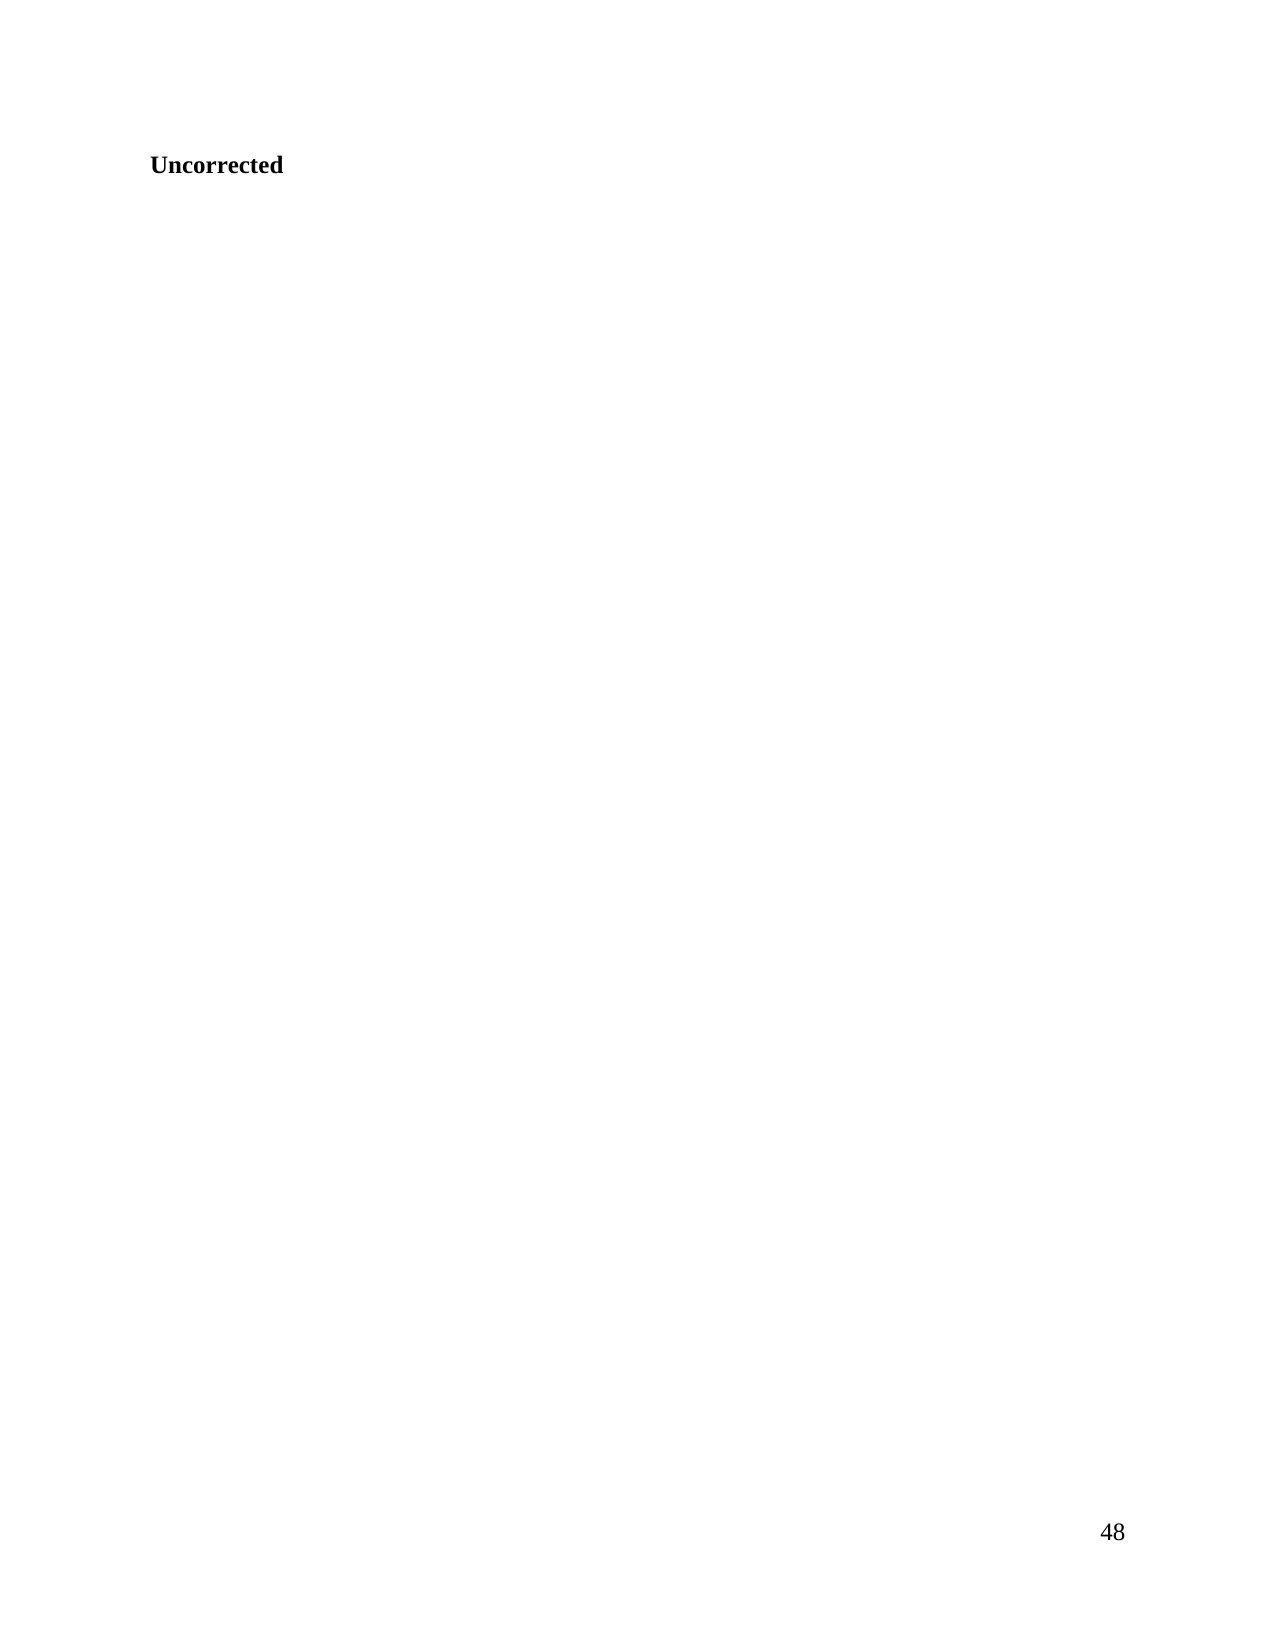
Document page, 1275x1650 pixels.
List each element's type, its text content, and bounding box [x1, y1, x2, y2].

subtitle 4.2.1 Uncorrected [150, 150, 1125, 179]
